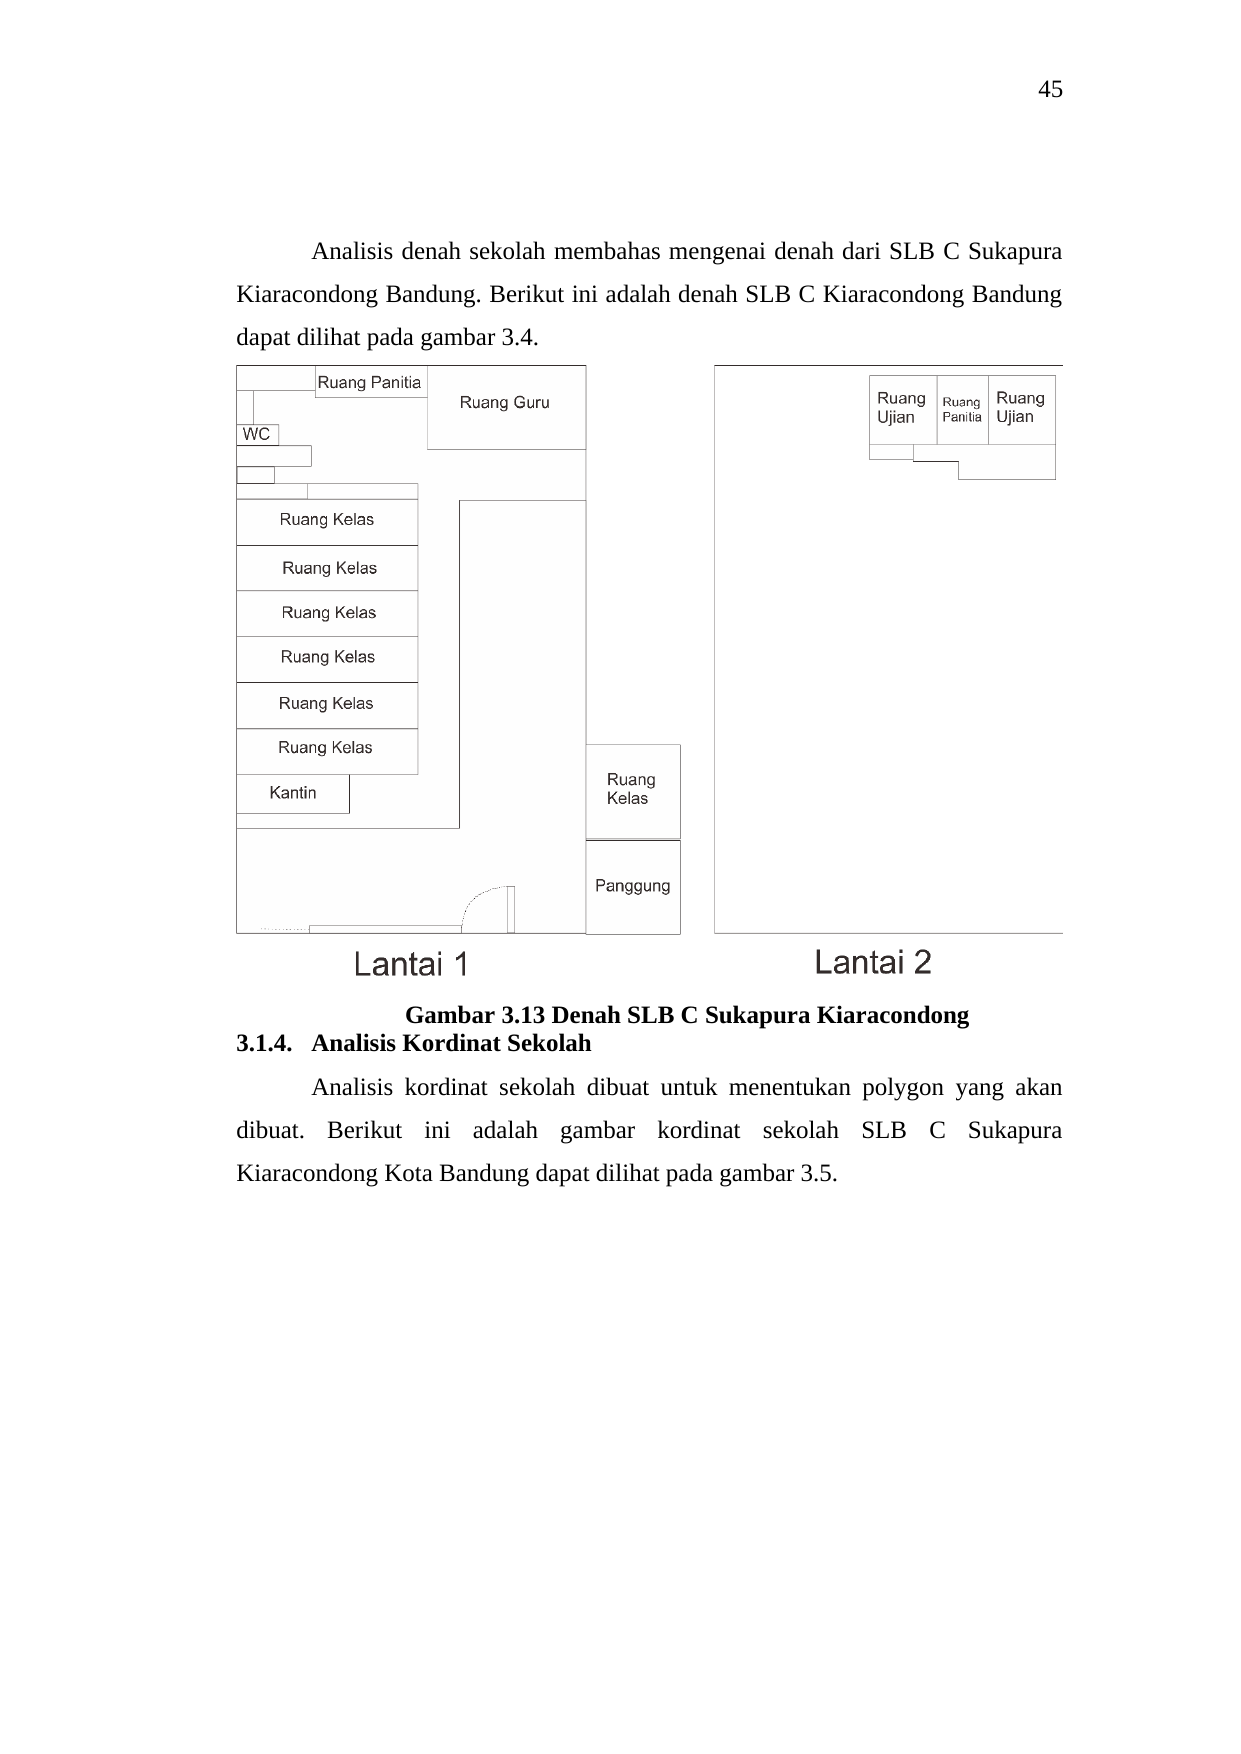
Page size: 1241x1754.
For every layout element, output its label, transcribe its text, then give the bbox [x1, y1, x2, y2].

picture [236, 365, 1063, 986]
subtitle Analisis Kordinat Sekolah [236, 1028, 1063, 1057]
text Analisis denah sekolah membahas mengenai denah dari SLB C Sukapura Kiaracondong Bandung. Berikut ini adalah denah SLB C Kiaracondong Bandung dapat dilihat pada gambar 3.4. [236, 236, 1063, 351]
text Analisis kordinat sekolah dibuat untuk menentukan polygon yang akan dibuat. Berikut ini adalah gambar kordinat sekolah SLB C Sukapura Kiaracondong Kota Bandung dapat dilihat pada gambar 3.5. [236, 1072, 1063, 1187]
